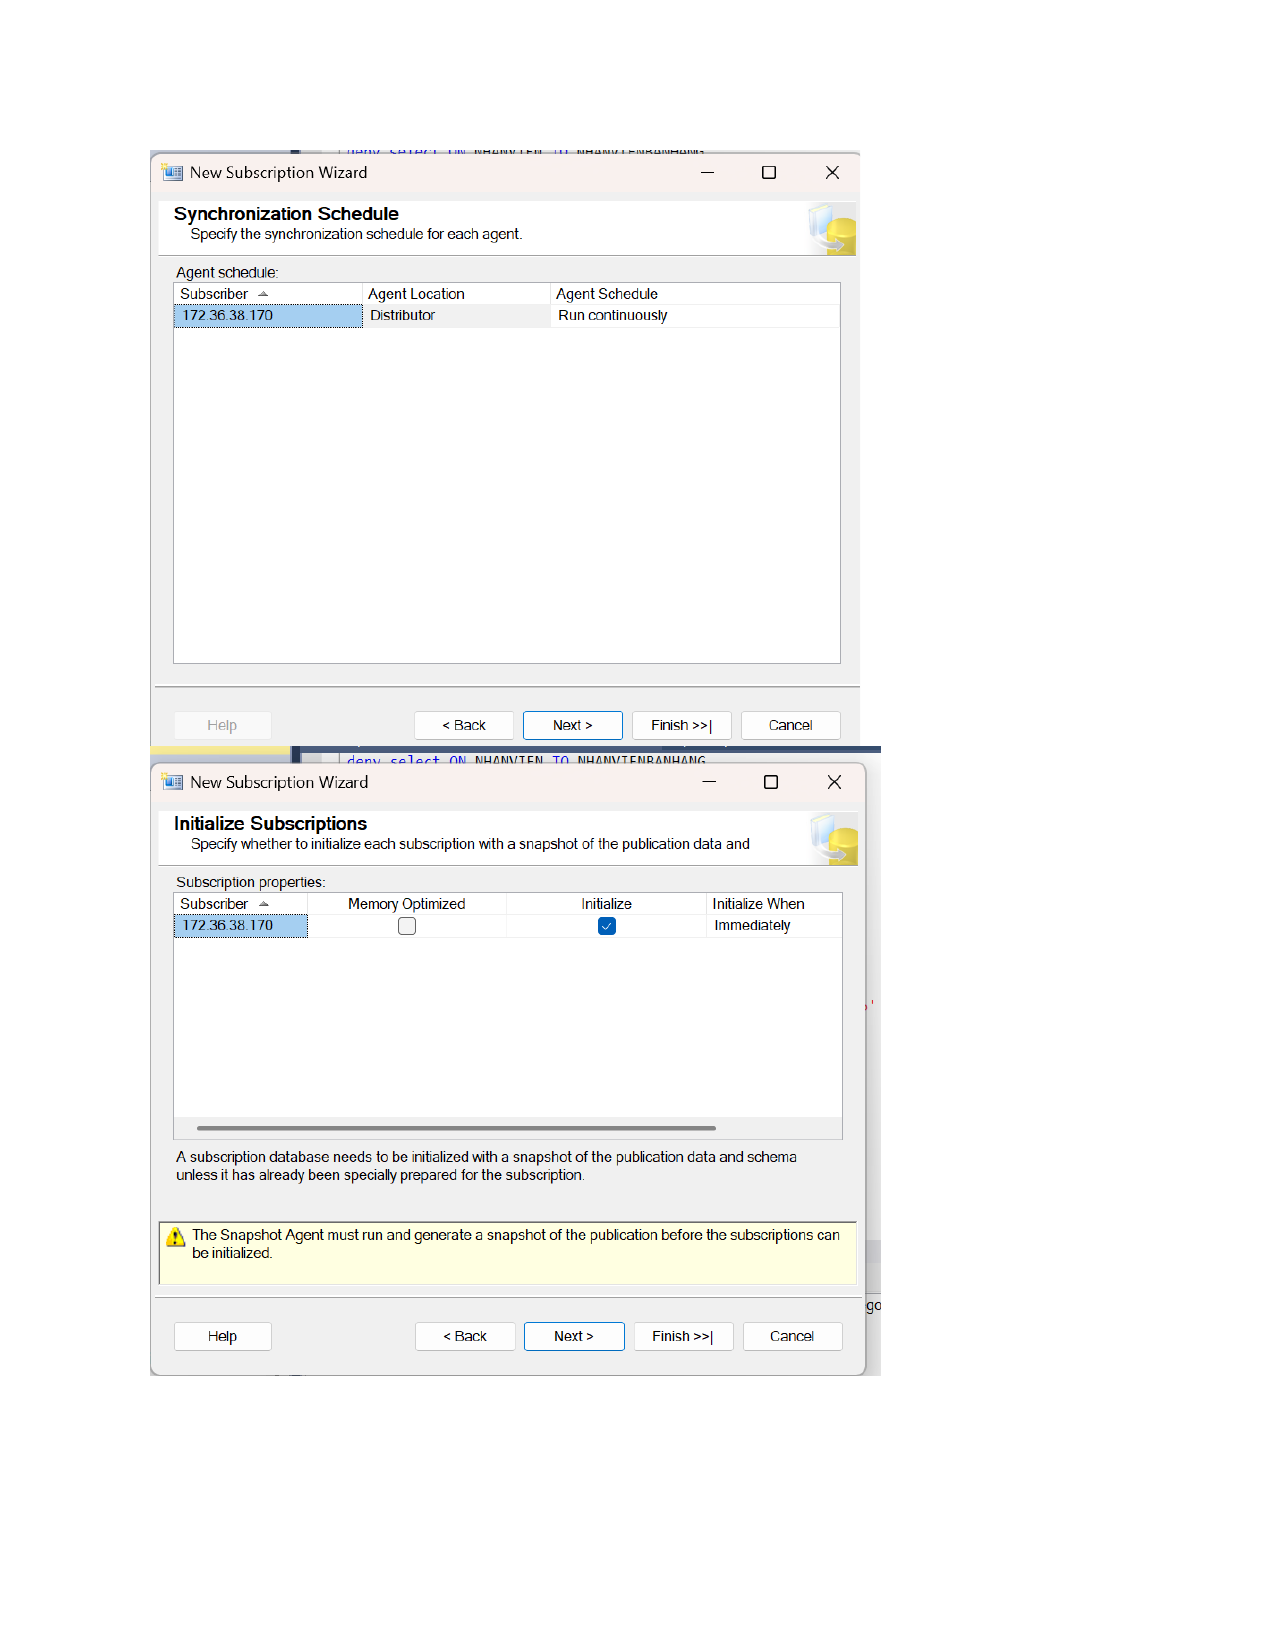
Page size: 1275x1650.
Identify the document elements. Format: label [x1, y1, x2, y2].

picture [150, 150, 881, 1376]
